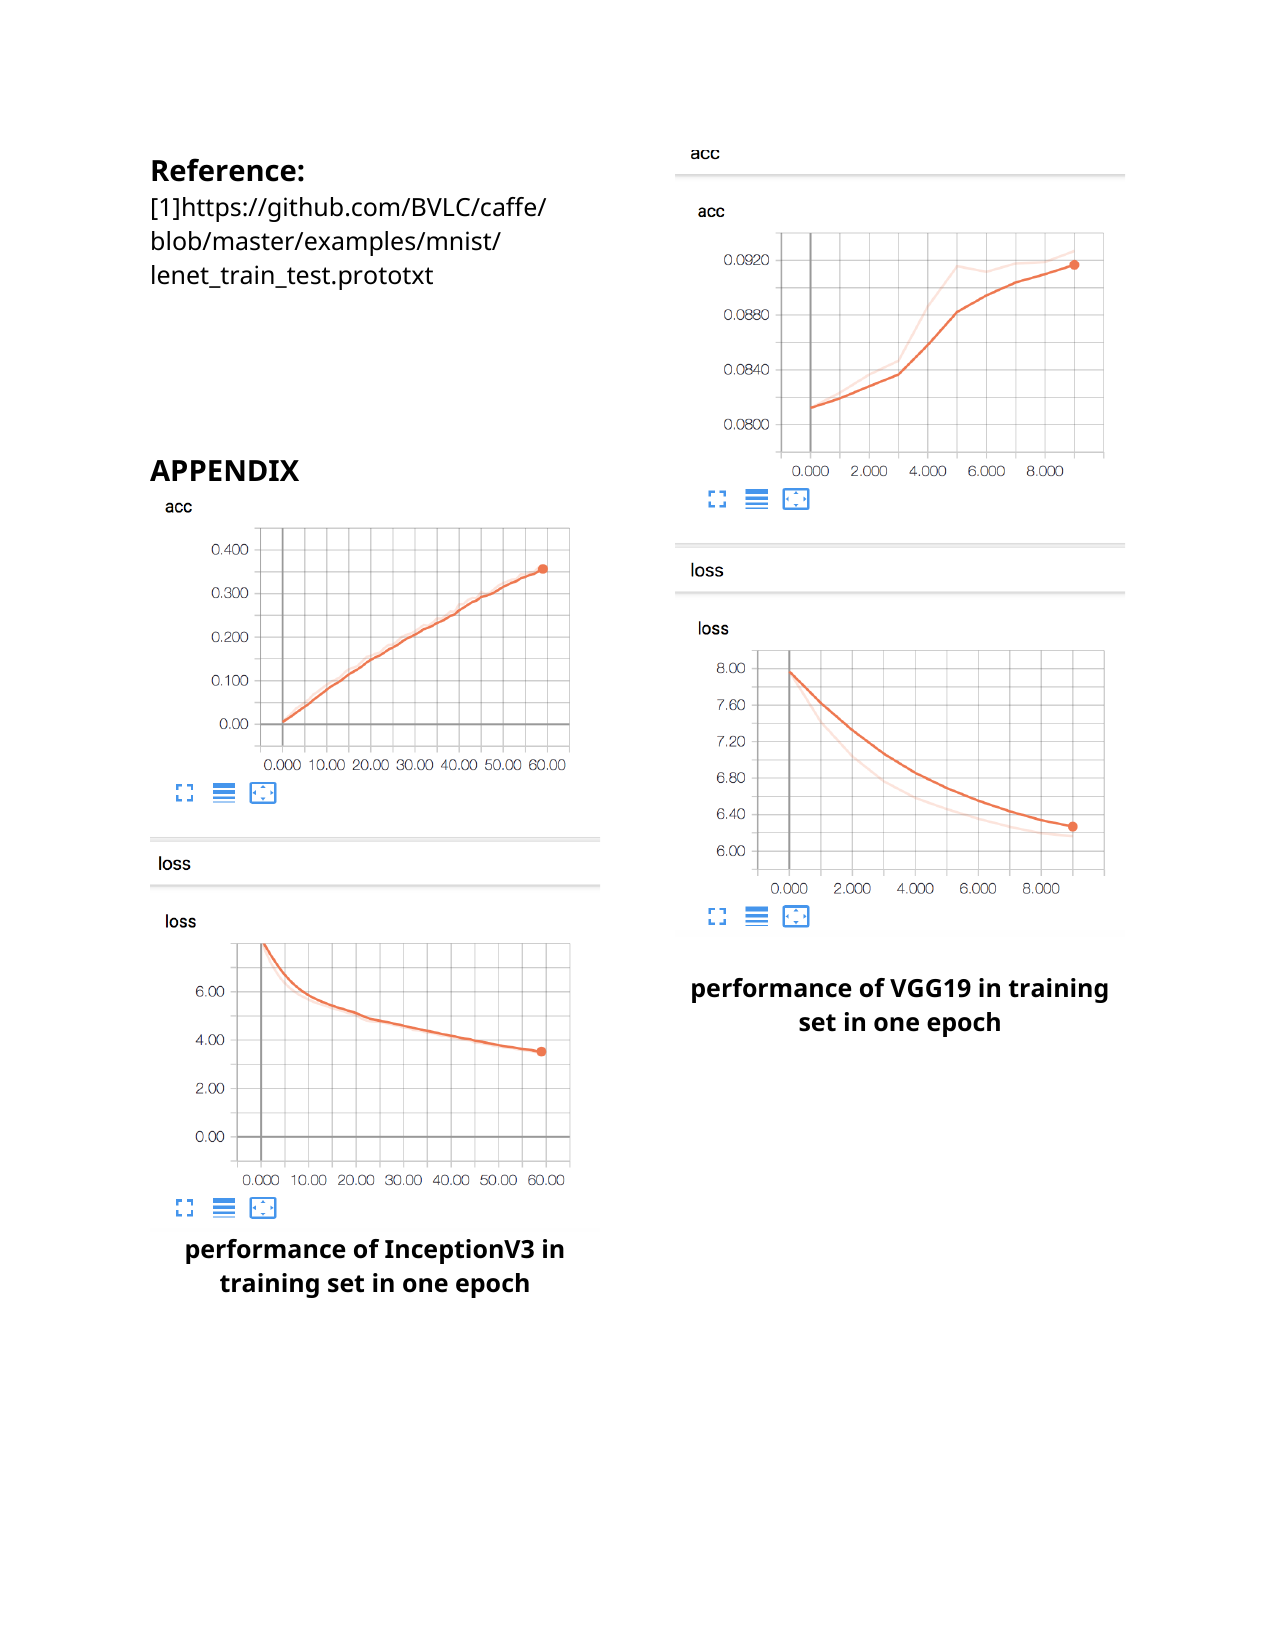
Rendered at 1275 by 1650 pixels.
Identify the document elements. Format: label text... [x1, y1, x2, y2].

picture [150, 490, 600, 1232]
text APPENDIX [150, 451, 600, 490]
text [1]https://github.com/BVLC/caffe/blob/master/examples/mnist/lenet_train_test.prototxt [150, 190, 600, 292]
text performance of VGG19 in training set in one epoch [675, 971, 1125, 1039]
picture [675, 150, 1125, 937]
text Reference: [150, 150, 600, 190]
text performance of InceptionV3 in training set in one epoch [150, 1232, 600, 1299]
